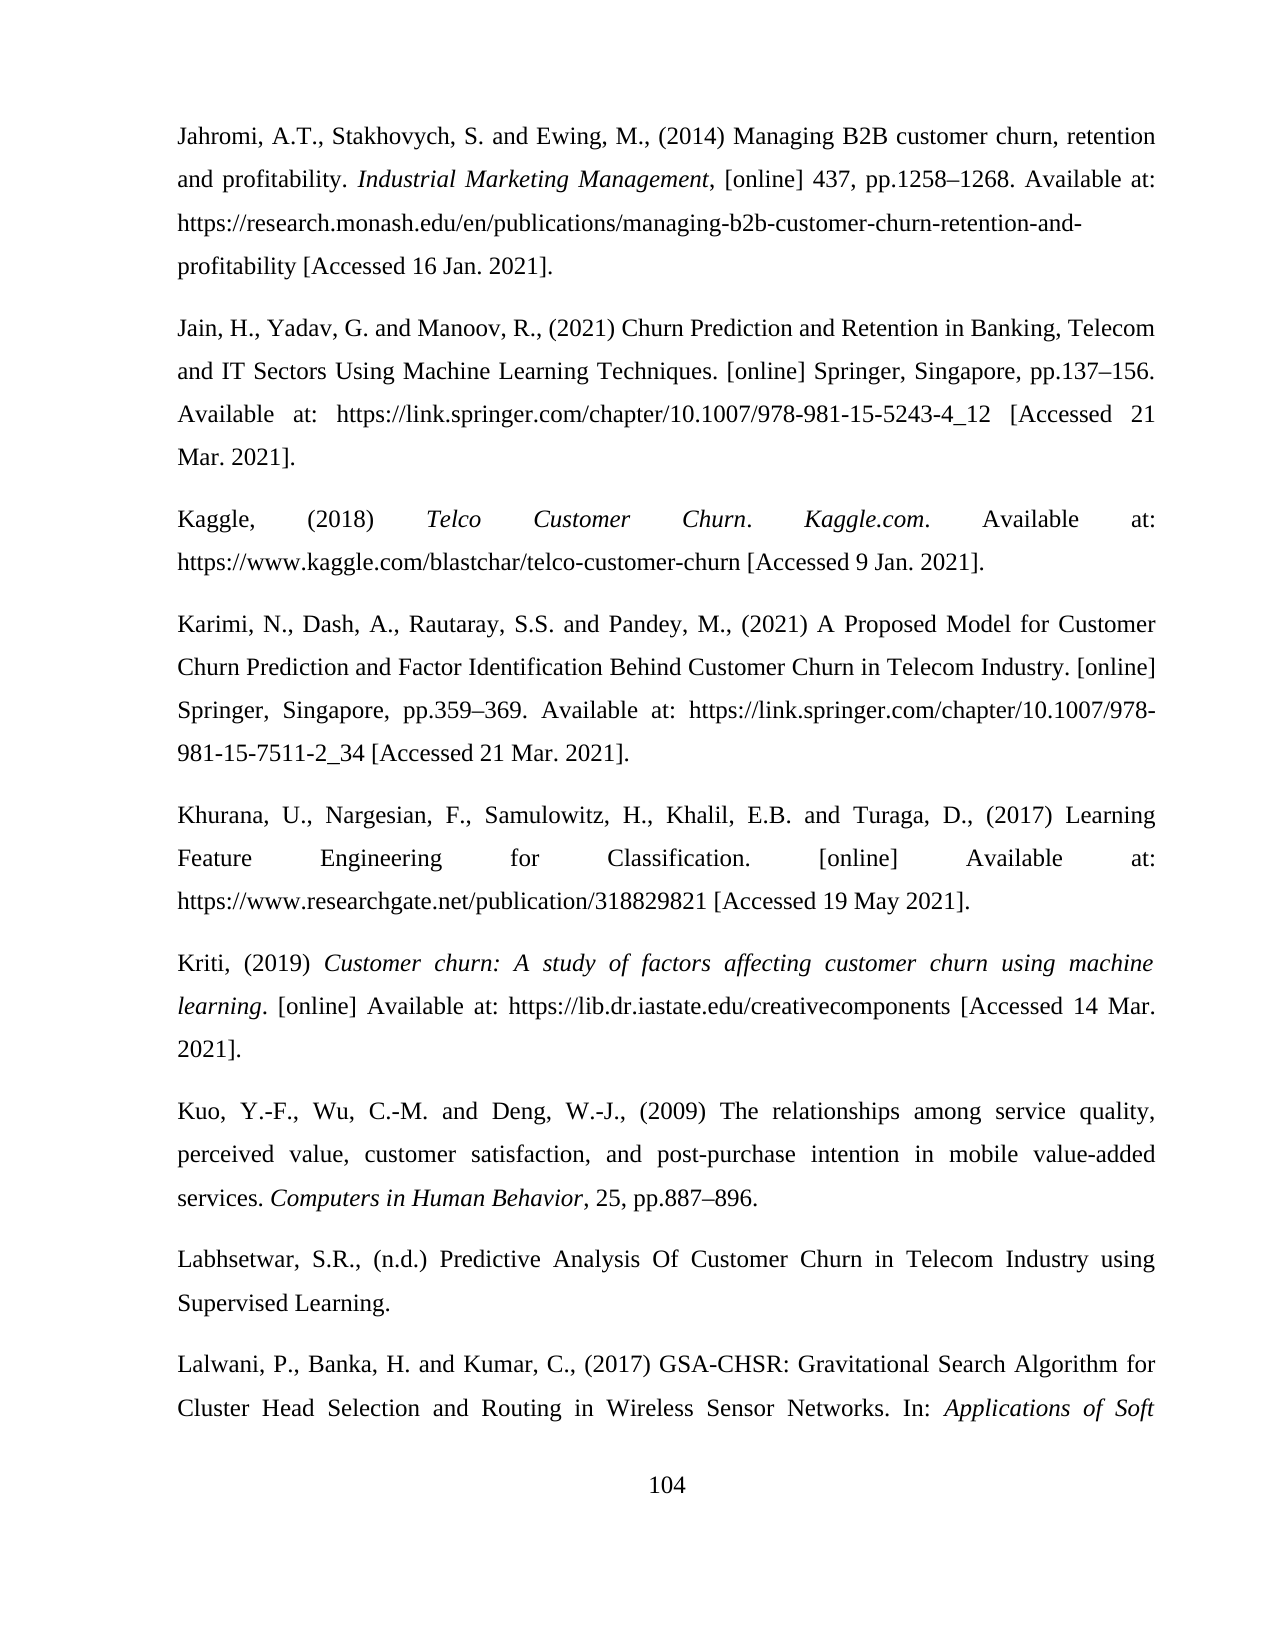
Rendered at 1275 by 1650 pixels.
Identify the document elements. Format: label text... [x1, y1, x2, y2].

text Kuo, Y.-F., Wu, C.-M. and Deng, W.-J., (2009) The relationships among service quality, perceived value, customer satisfaction, and post-purchase intention in mobile value-added services. Computers in Human Behavior, 25, pp.887–896. [177, 1096, 1156, 1211]
text Labhsetwar, S.R., (n.d.) Predictive Analysis Of Customer Churn in Telecom Industry using Supervised Learning. [177, 1244, 1156, 1316]
text Khurana, U., Nargesian, F., Samulowitz, H., Khalil, E.B. and Turaga, D., (2017) Learning Feature Engineering for Classification. [online] Available at: https://www.researchgate.net/publication/318829821 [Accessed 19 May 2021]. [177, 800, 1156, 915]
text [177, 1349, 1156, 1421]
text Kaggle, (2018) Telco Customer Churn. Kaggle.com. Available at: https://www.kaggle.com/blastchar/telco-customer-churn [Accessed 9 Jan. 2021]. [177, 504, 1156, 576]
text Karimi, N., Dash, A., Rautaray, S.S. and Pandey, M., (2021) A Proposed Model for Customer Churn Prediction and Factor Identification Behind Customer Churn in Telecom Industry. [online] Springer, Singapore, pp.359–369. Available at: https://link.springer.com/chapter/10.1007/978-981-15-7511-2_34 [Accessed 21 Mar. 2021]. [177, 609, 1156, 767]
text Jain, H., Yadav, G. and Manoov, R., (2021) Churn Prediction and Retention in Banking, Telecom and IT Sectors Using Machine Learning Techniques. [online] Springer, Singapore, pp.137–156. Available at: https://link.springer.com/chapter/10.1007/978-981-15-5243-4_12 [Accessed 21 Mar. 2021]. [177, 313, 1156, 471]
text Kriti, (2019) Customer churn: A study of factors affecting customer churn using machine learning. [online] Available at: https://lib.dr.iastate.edu/creativecomponents [Accessed 14 Mar. 2021]. [177, 948, 1156, 1063]
text Jahromi, A.T., Stakhovych, S. and Ewing, M., (2014) Managing B2B customer churn, retention and profitability. Industrial Marketing Management, [online] 437, pp.1258–1268. Available at: https://research.monash.edu/en/publications/managing-b2b-customer-churn-retention-and-profitability [Accessed 16 Jan. 2021]. [177, 121, 1156, 279]
